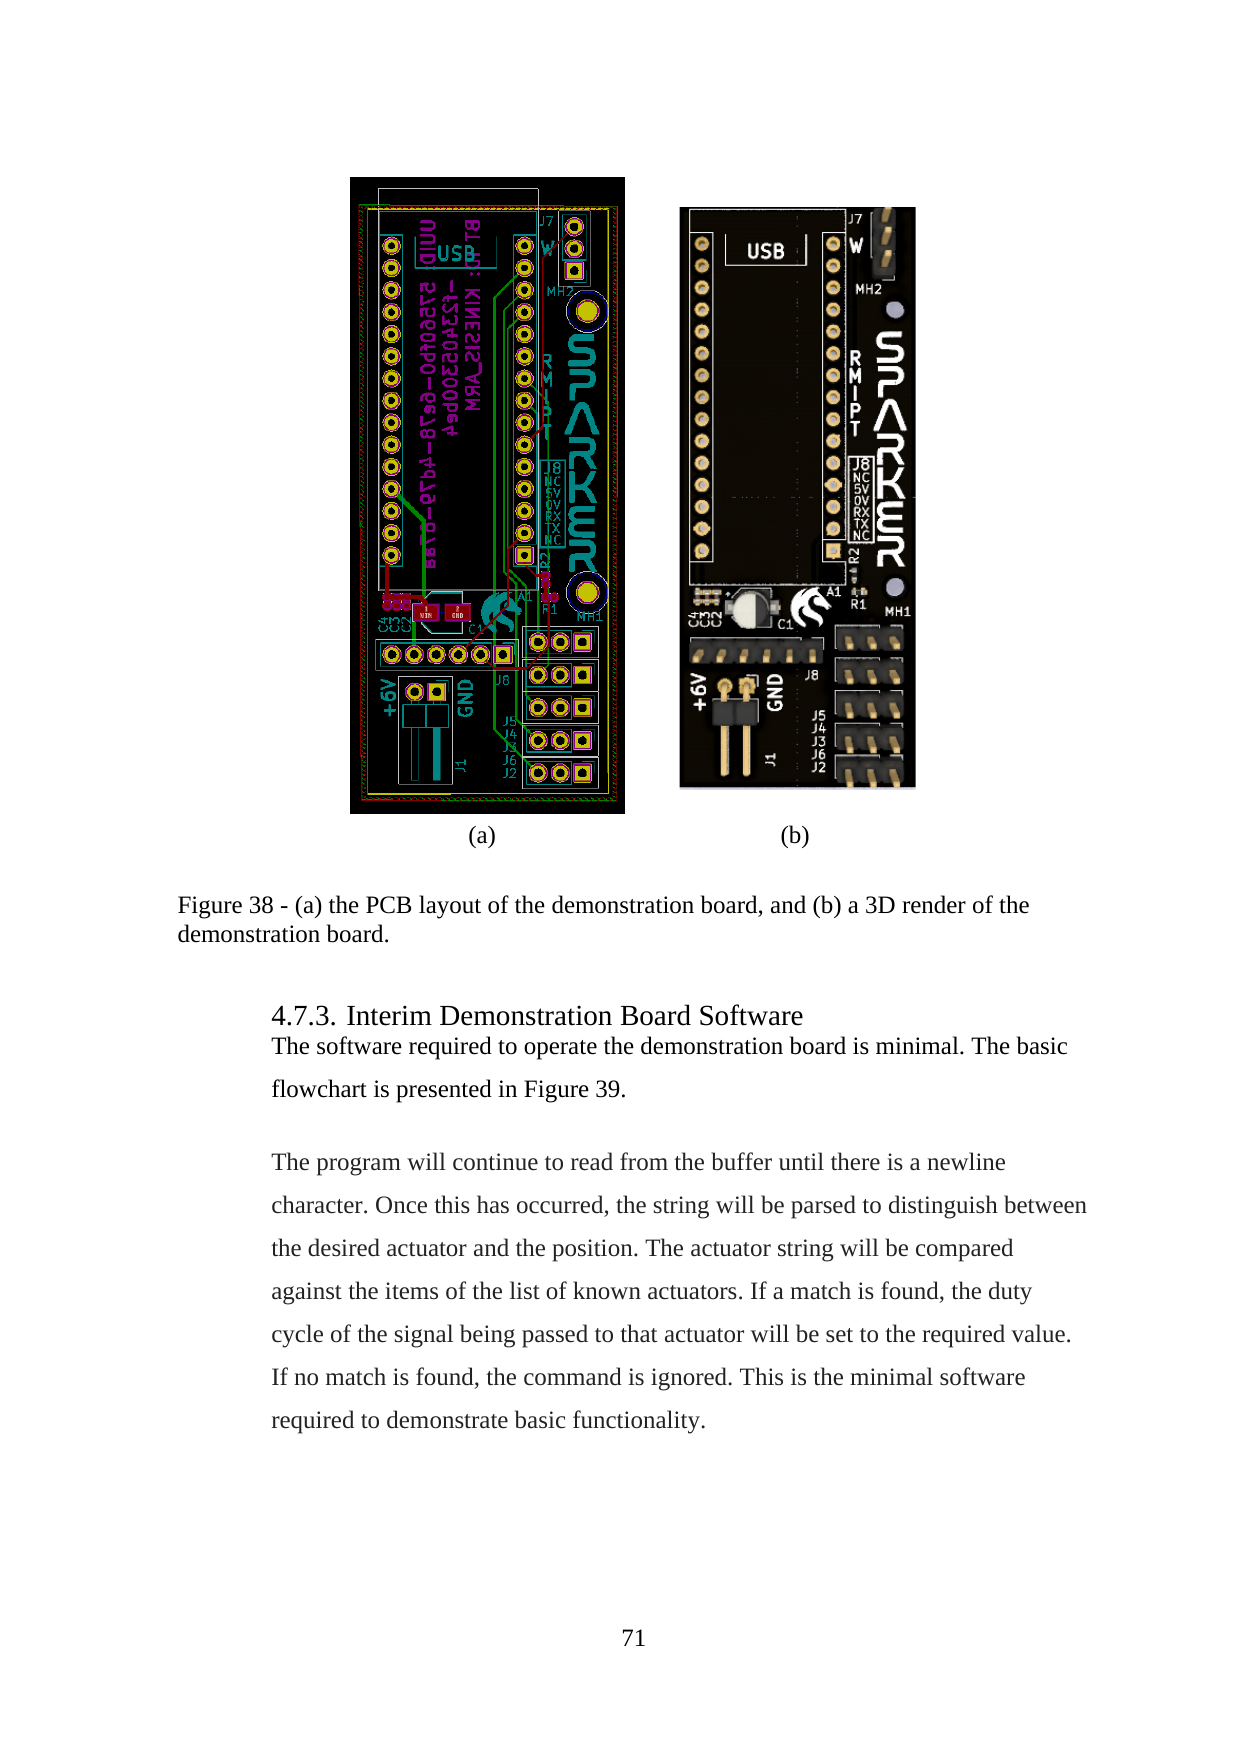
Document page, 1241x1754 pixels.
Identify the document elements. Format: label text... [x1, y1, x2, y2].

subtitle Interim Demonstration Board Software [271, 998, 1090, 1031]
picture [679, 207, 916, 790]
text The software required to operate the demonstration board is minimal. The basic flowchart is presented in Figure 29. [271, 1031, 1090, 1103]
picture [350, 177, 625, 814]
text The program will continue to read from the buffer until there is a newline character. Once this has occurred, the string will be parsed to distinguish between the desired actuator and the position. The actuator string will be compared against the items of the list of known actuators. If a match is found, the duty cycle of the signal being passed to that actuator will be set to the required value. If no match is found, the command is ignored. This is the minimal software required to demonstrate basic functionality. [271, 1147, 1090, 1434]
